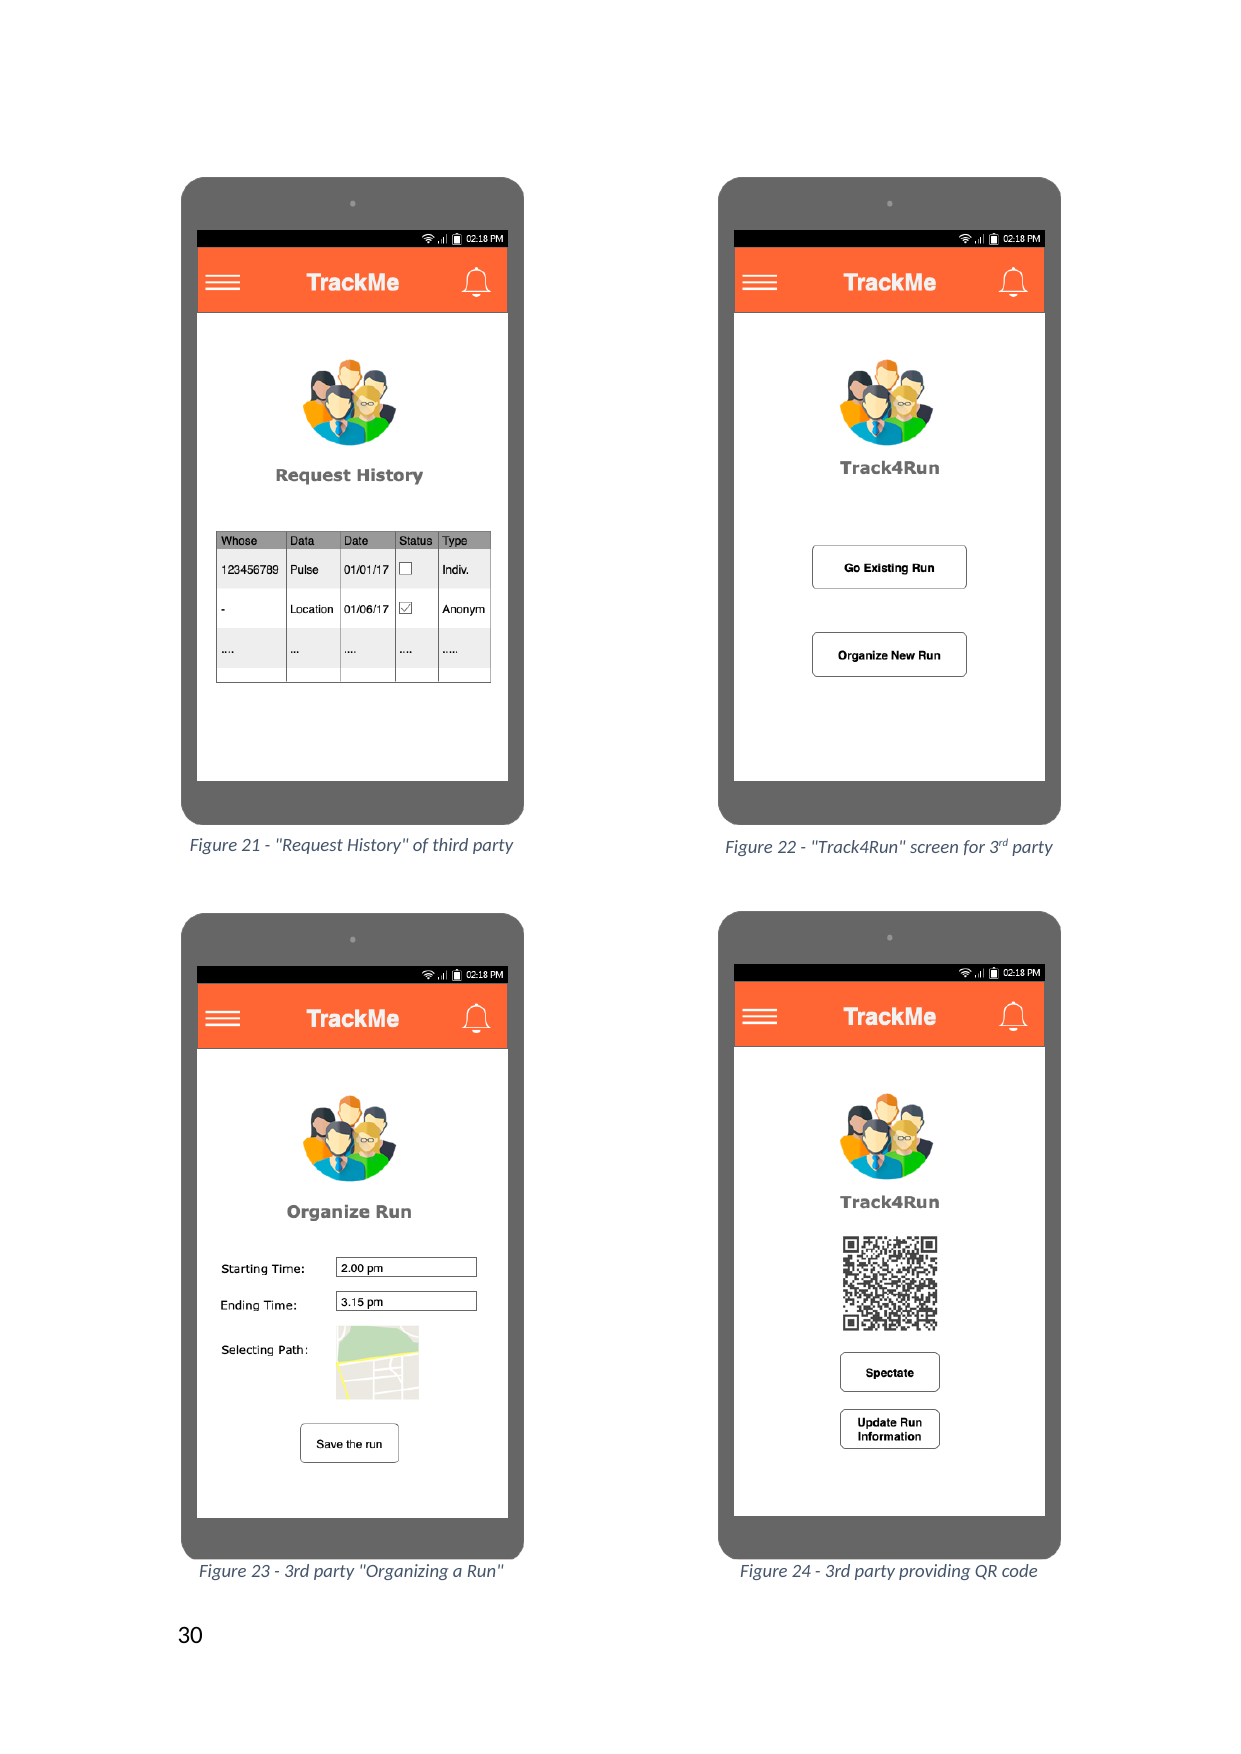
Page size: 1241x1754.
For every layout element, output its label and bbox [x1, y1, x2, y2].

picture [718, 177, 1061, 825]
picture [181, 913, 524, 1559]
picture [181, 177, 524, 825]
picture [718, 911, 1061, 1559]
